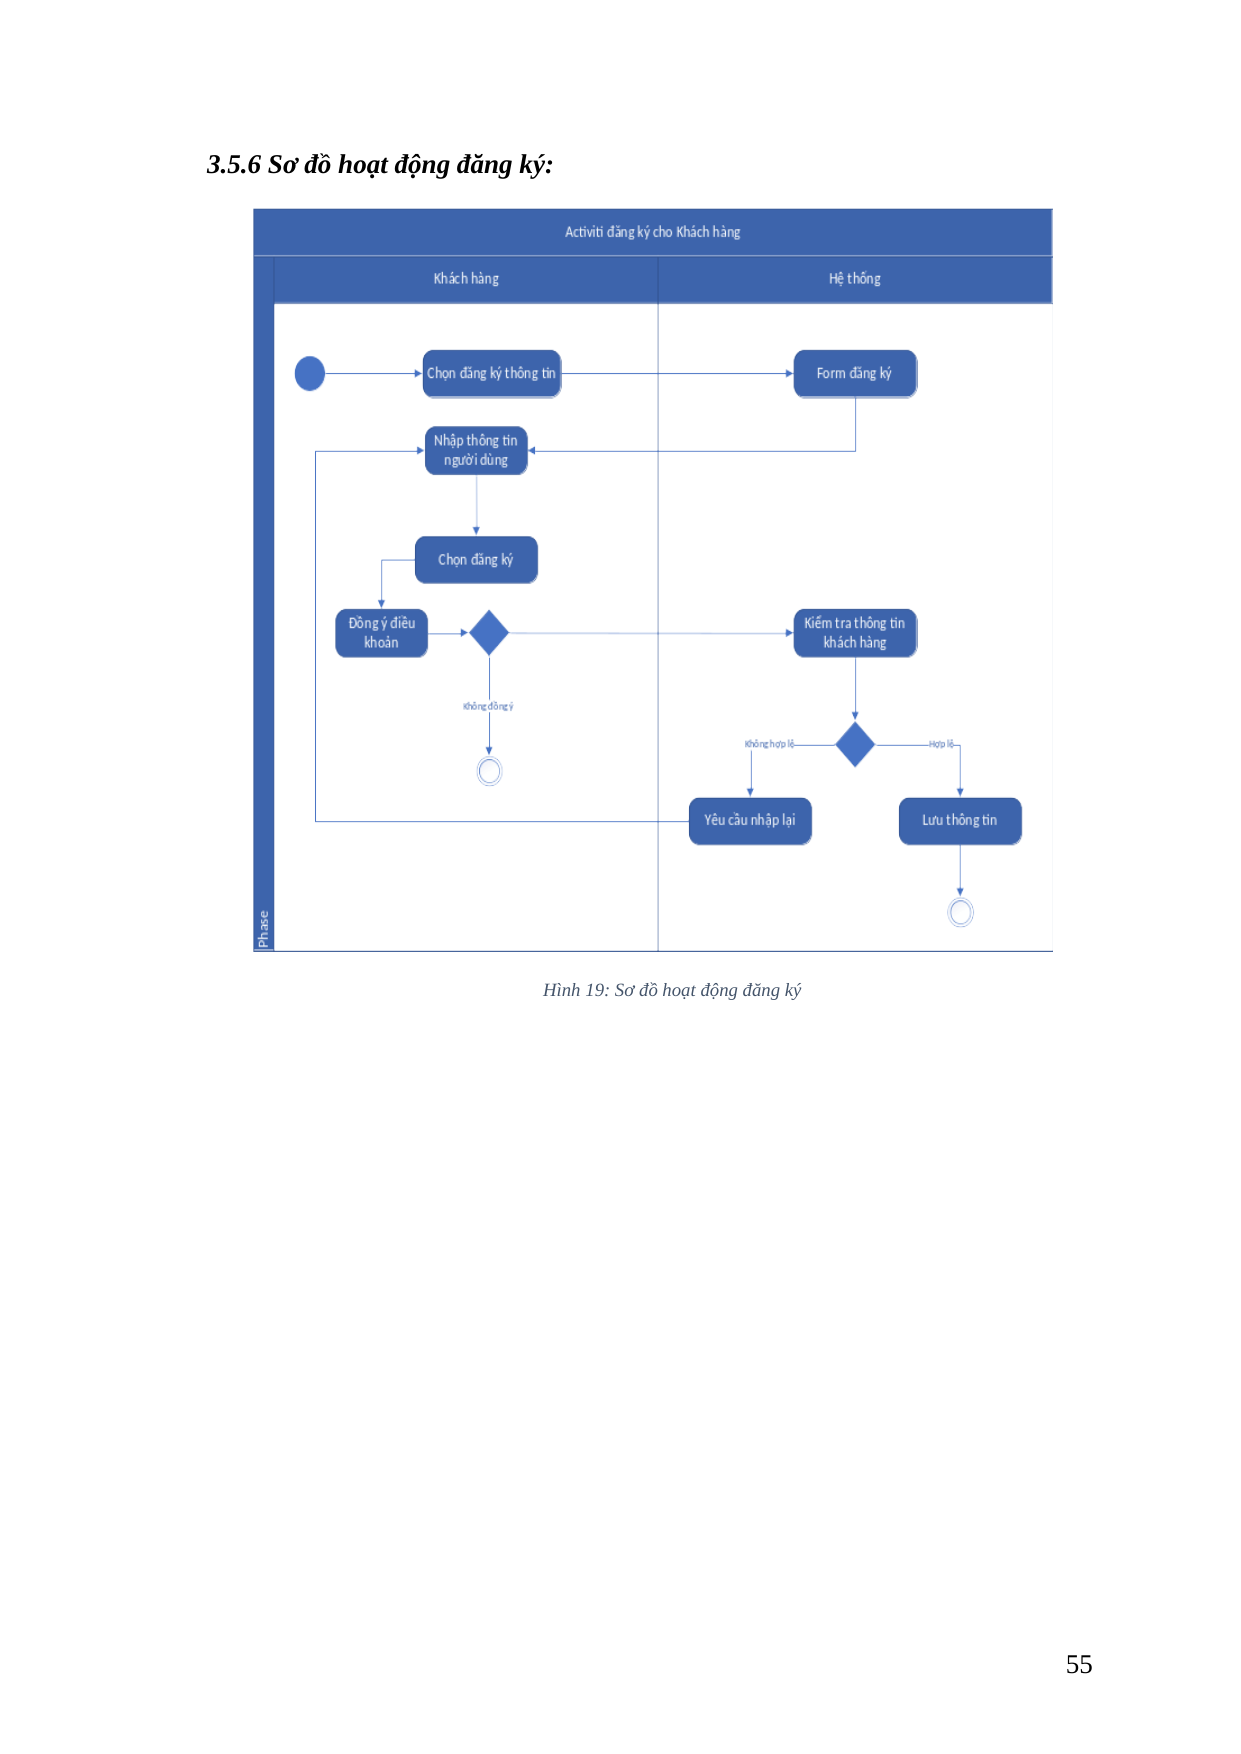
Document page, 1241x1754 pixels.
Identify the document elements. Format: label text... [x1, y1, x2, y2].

subtitle 3.5.6 Sơ đồ hoạt động đăng ký: [207, 148, 1092, 179]
